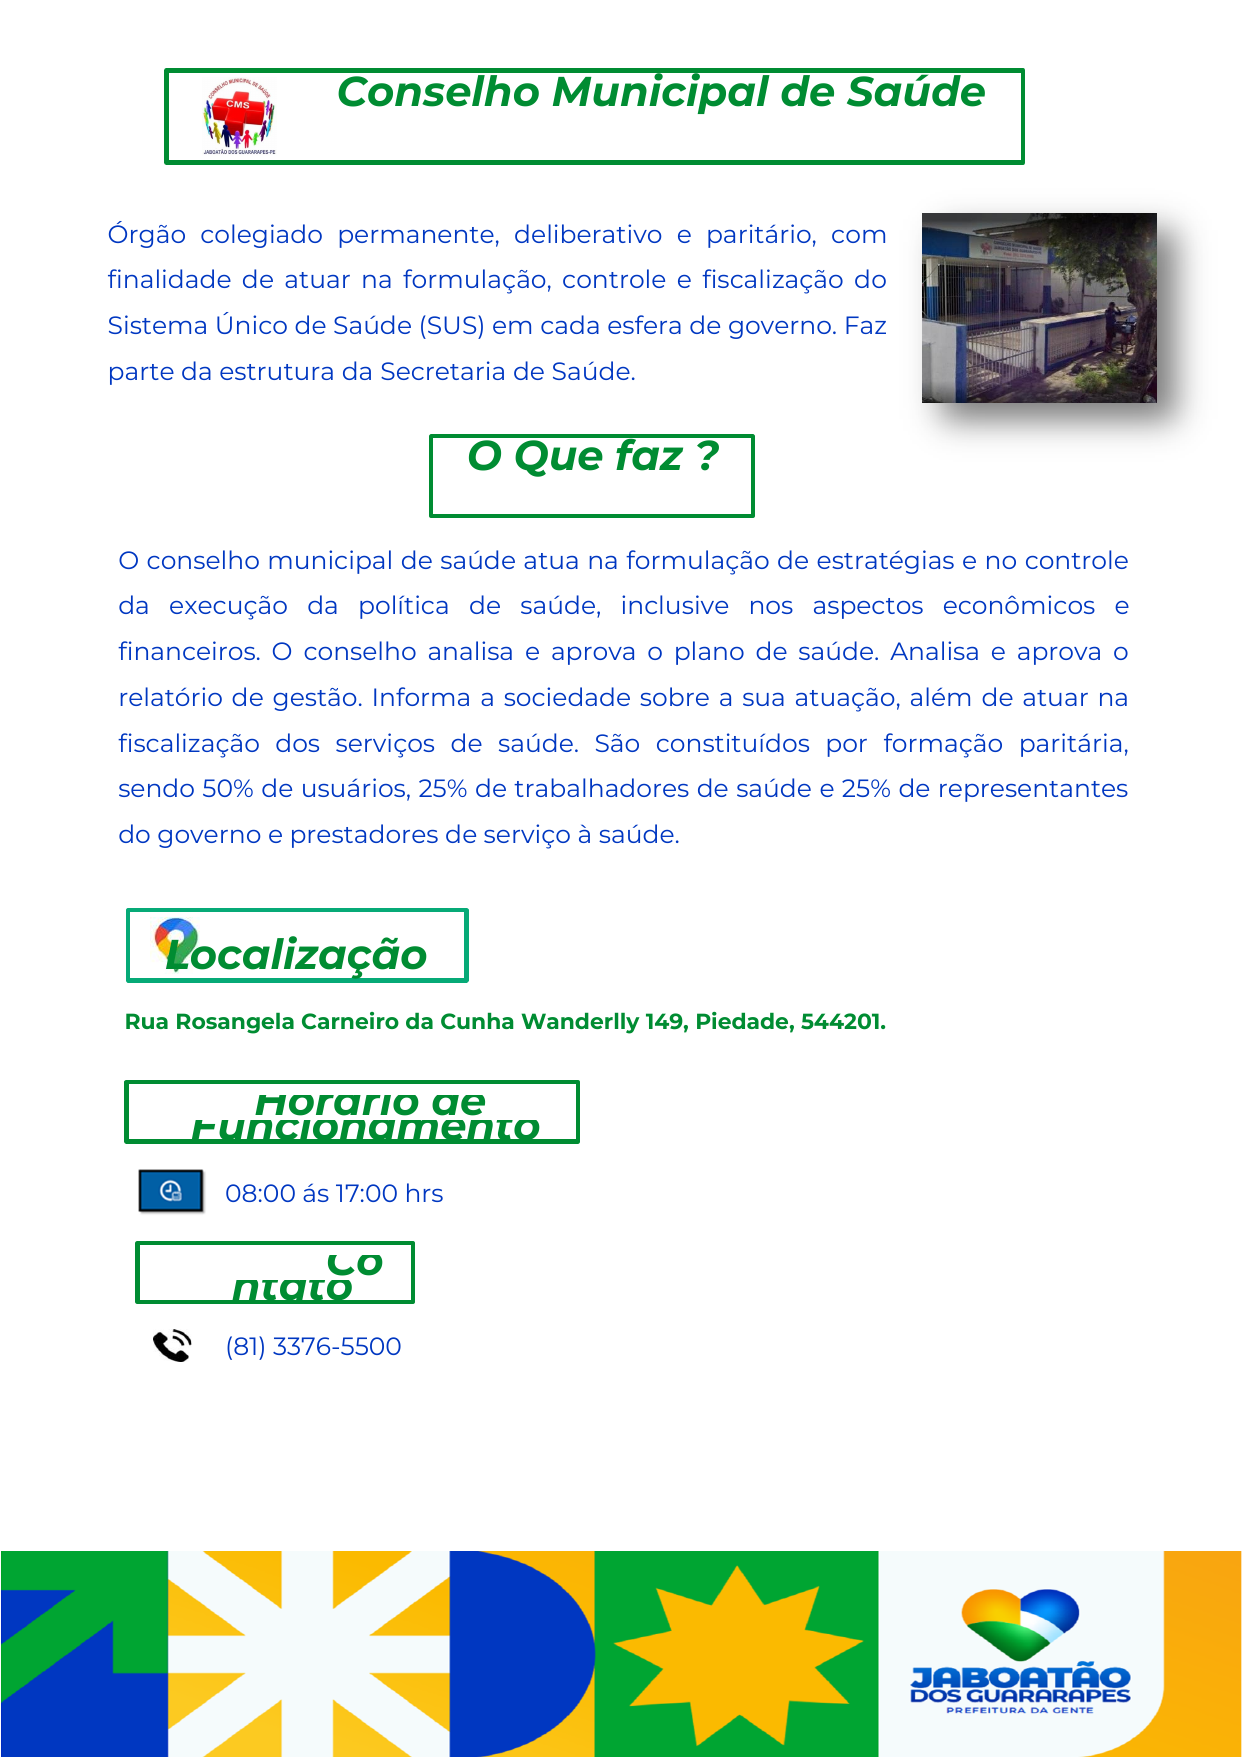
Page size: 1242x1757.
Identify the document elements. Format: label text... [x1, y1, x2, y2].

text (81) 3376-5500 [225, 1331, 1242, 1362]
picture [1, 1551, 1242, 1757]
picture [137, 1168, 207, 1216]
picture [153, 1329, 192, 1362]
text 08:00 ás 17:00 hrs [225, 1178, 1242, 1209]
text Órgão colegiado permanente, deliberativo e paritário, com finalidade de atuar na formulação, controle e fiscalização do Sistema Único de Saúde (SUS) em cada esfera de governo. Faz parte da estrutura da Secretaria de Saúde. [107, 219, 888, 387]
picture [890, 181, 1222, 468]
picture [150, 917, 200, 974]
text Rua Rosangela Carneiro da Cunha Wanderlly 149, Piedade, 544201. [75, 1009, 1242, 1035]
picture [202, 77, 277, 156]
text O conselho municipal de saúde atua na formulação de estratégias e no controle da execução da política de saúde, inclusive nos aspectos econômicos e financeiros. O conselho analisa e aprova o plano de saúde. Analisa e aprova o relatório de gestão. Informa a sociedade sobre a sua atuação, além de atuar na fiscalização dos serviços de saúde. São constituídos por formação paritária, sendo 50% de usuários, 25% de trabalhadores de saúde e 25% de representantes do governo e prestadores de serviço à saúde. [118, 545, 1130, 850]
